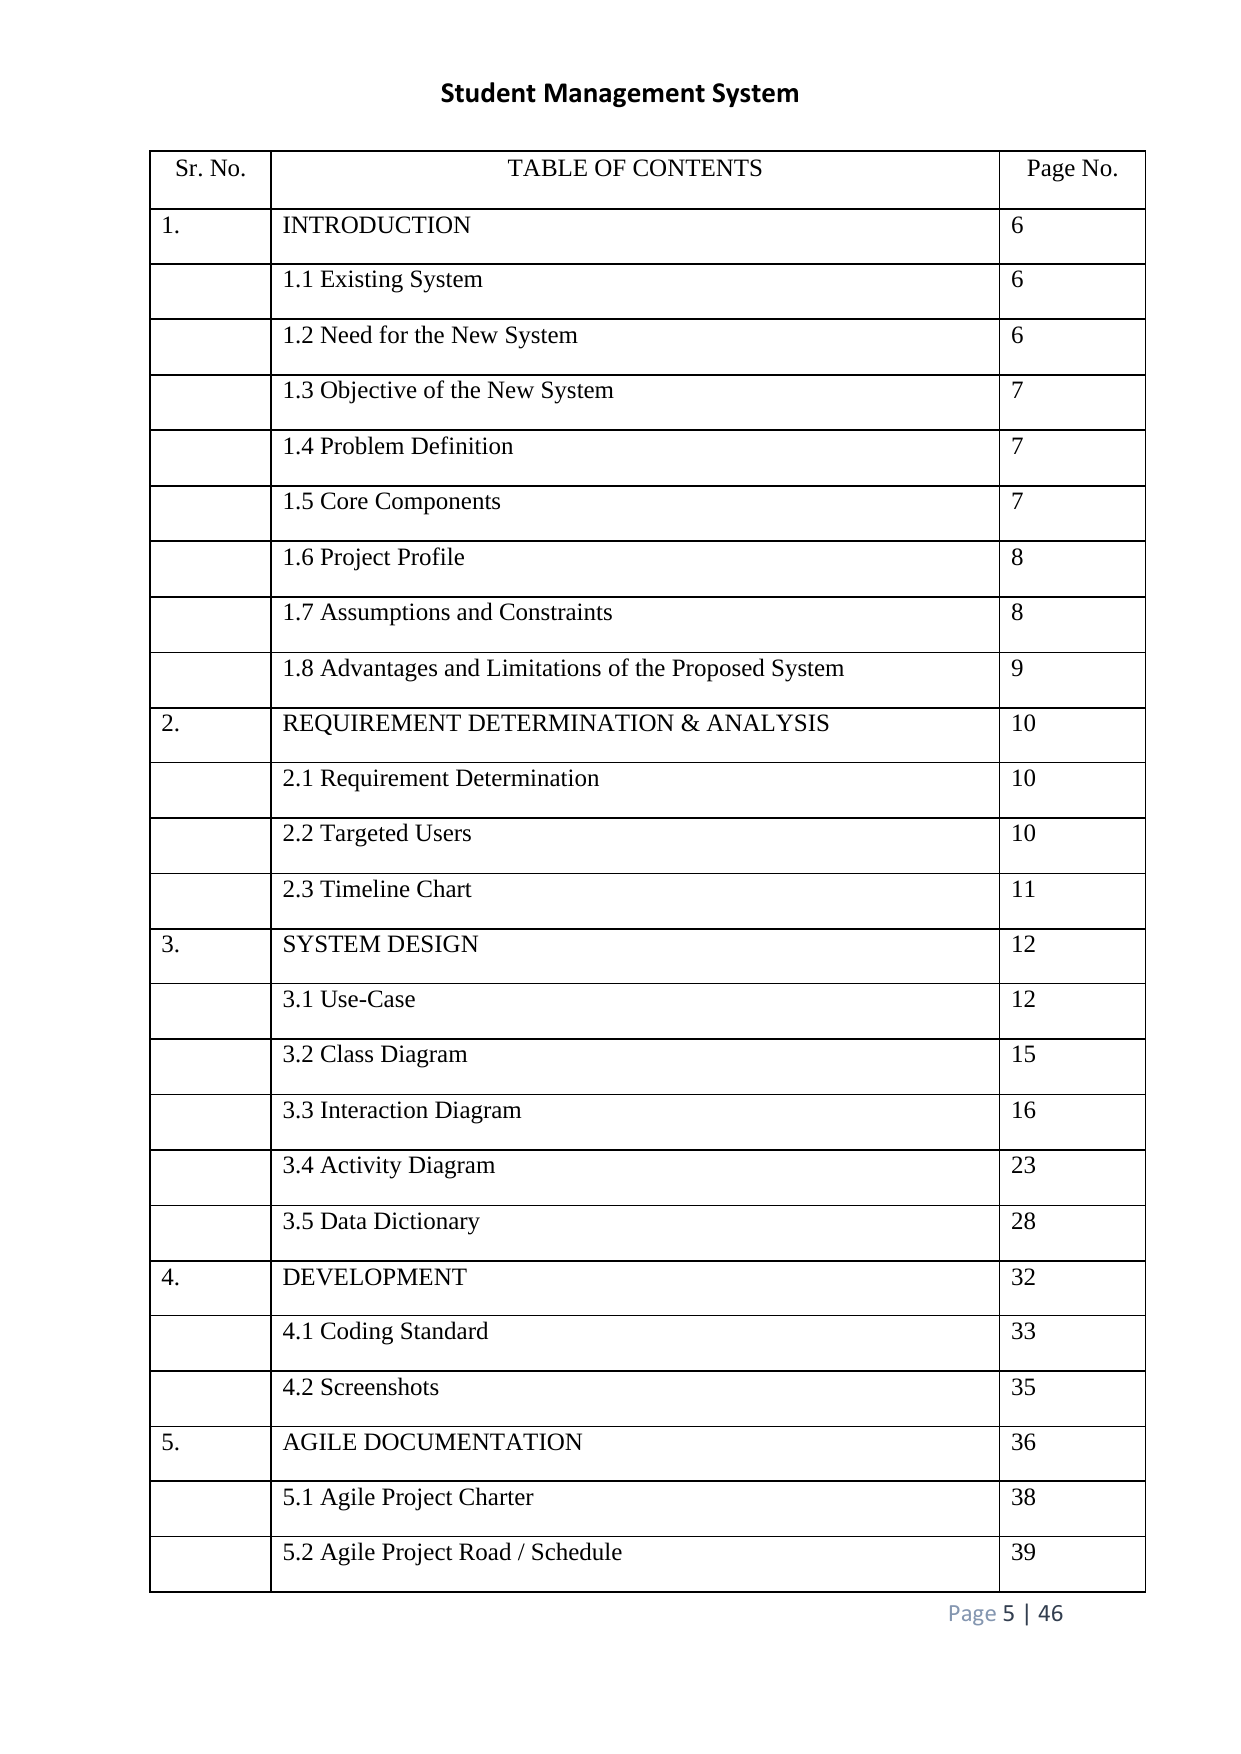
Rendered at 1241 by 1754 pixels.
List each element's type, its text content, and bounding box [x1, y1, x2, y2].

table_cell [151, 1040, 270, 1093]
table_cell 3. [151, 930, 270, 982]
table_cell [151, 431, 270, 485]
table_cell 3.5 Data Dictionary [272, 1206, 999, 1260]
table_cell 16 [1000, 1095, 1145, 1149]
table_cell [151, 1316, 270, 1370]
table_cell 28 [1000, 1206, 1145, 1260]
table_cell 7 [1000, 487, 1145, 540]
table_cell [151, 542, 270, 596]
table_cell [151, 265, 270, 318]
table_cell 2.3 Timeline Chart [272, 874, 999, 928]
table_cell [151, 598, 270, 651]
table_cell 1.1 Existing System [272, 265, 999, 318]
table_cell [151, 1372, 270, 1426]
table_cell 3.3 Interaction Diagram [272, 1095, 999, 1149]
table_cell 10 [1000, 763, 1145, 817]
table_cell 4.2 Screenshots [272, 1372, 999, 1426]
table_cell 6 [1000, 320, 1145, 374]
table_cell 12 [1000, 930, 1145, 982]
table_cell 8 [1000, 598, 1145, 651]
table_cell 10 [1000, 819, 1145, 872]
table_cell 36 [1000, 1427, 1145, 1480]
table_cell 35 [1000, 1372, 1145, 1426]
table_cell REQUIREMENT DETERMINATION & ANALYSIS [272, 709, 999, 761]
table_cell 1.6 Project Profile [272, 542, 999, 596]
table_cell 1.5 Core Components [272, 487, 999, 540]
table_cell 4.1 Coding Standard [272, 1316, 999, 1370]
table_header Sr. No. [151, 152, 270, 208]
table_cell 9 [1000, 653, 1145, 707]
table_cell DEVELOPMENT [272, 1262, 999, 1314]
table_cell [151, 1482, 270, 1536]
table_cell [151, 1206, 270, 1260]
table_cell [151, 984, 270, 1038]
table_cell 3.4 Activity Diagram [272, 1151, 999, 1204]
table_cell [151, 819, 270, 872]
table_cell INTRODUCTION [272, 210, 999, 263]
table_cell 7 [1000, 431, 1145, 485]
table_cell [151, 653, 270, 707]
table_cell 33 [1000, 1316, 1145, 1370]
table_cell 5.1 Agile Project Charter [272, 1482, 999, 1536]
table_cell [151, 874, 270, 928]
table_cell 1.4 Problem Definition [272, 431, 999, 485]
table_cell [151, 376, 270, 429]
table_cell 12 [1000, 984, 1145, 1038]
table_header TABLE OF CONTENTS [272, 152, 999, 208]
table_cell [151, 1095, 270, 1149]
table_cell 2.2 Targeted Users [272, 819, 999, 872]
table_cell 32 [1000, 1262, 1145, 1314]
table_cell 3.2 Class Diagram [272, 1040, 999, 1093]
table_cell [151, 763, 270, 817]
table_cell 39 [1000, 1537, 1145, 1591]
table_cell [151, 1537, 270, 1591]
table_cell 38 [1000, 1482, 1145, 1536]
table_cell 4. [151, 1262, 270, 1314]
table_cell AGILE DOCUMENTATION [272, 1427, 999, 1480]
table_cell 3.1 Use-Case [272, 984, 999, 1038]
table_cell 1.8 Advantages and Limitations of the Proposed System [272, 653, 999, 707]
table_cell 5. [151, 1427, 270, 1480]
table_cell 15 [1000, 1040, 1145, 1093]
table_cell 1. [151, 210, 270, 263]
table_cell 10 [1000, 709, 1145, 761]
table_header Page No. [1000, 152, 1145, 208]
table_cell [151, 1151, 270, 1204]
table_cell 1.2 Need for the New System [272, 320, 999, 374]
table_cell 11 [1000, 874, 1145, 928]
table_cell [151, 320, 270, 374]
table_cell SYSTEM DESIGN [272, 930, 999, 982]
table_cell 6 [1000, 265, 1145, 318]
table_cell 8 [1000, 542, 1145, 596]
table_cell 5.2 Agile Project Road / Schedule [272, 1537, 999, 1591]
table_cell 1.3 Objective of the New System [272, 376, 999, 429]
table_cell 1.7 Assumptions and Constraints [272, 598, 999, 651]
table_cell 2. [151, 709, 270, 761]
table_cell 23 [1000, 1151, 1145, 1204]
table_cell [151, 487, 270, 540]
table_cell 2.1 Requirement Determination [272, 763, 999, 817]
table_cell 6 [1000, 210, 1145, 263]
table_cell 7 [1000, 376, 1145, 429]
